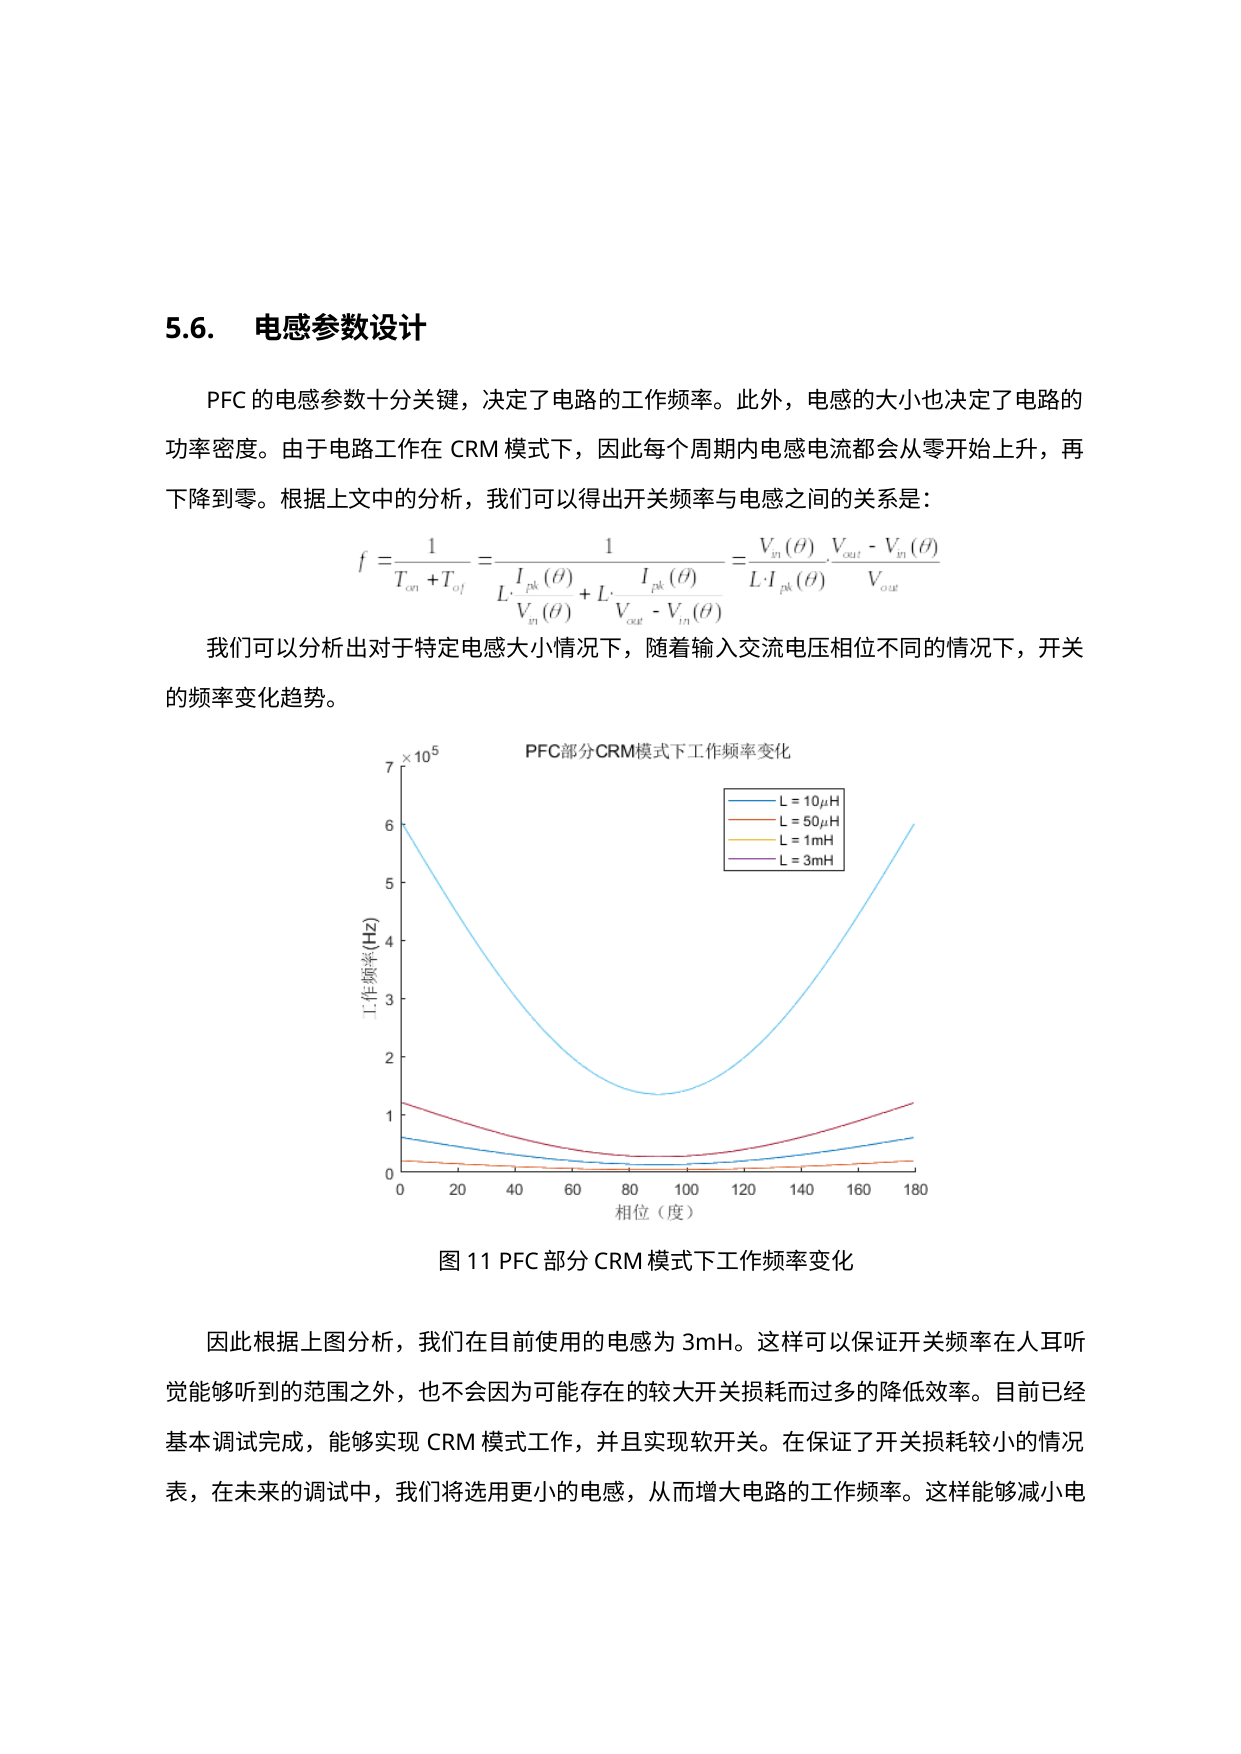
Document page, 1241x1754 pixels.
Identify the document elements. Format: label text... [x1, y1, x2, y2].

picture [314, 729, 979, 1227]
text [165, 1324, 1087, 1507]
subtitle 电感参数设计 [165, 287, 1087, 347]
text 图11 PFC部分CRM模式下工作频率变化 [165, 1243, 1087, 1276]
text PFC的电感参数十分关键，决定了电路的工作频率。此外，电感的大小也决定了电路的功率密度。由于电路工作在CRM模式下，因此每个周期内电感电流都会从零开始上升，再下降到零。根据上文中的分析，我们可以得出开关频率与电感之间的关系是： [165, 381, 1087, 514]
text 我们可以分析出对于特定电感大小情况下，随着输入交流电压相位不同的情况下，开关的频率变化趋势。 [165, 630, 1087, 713]
